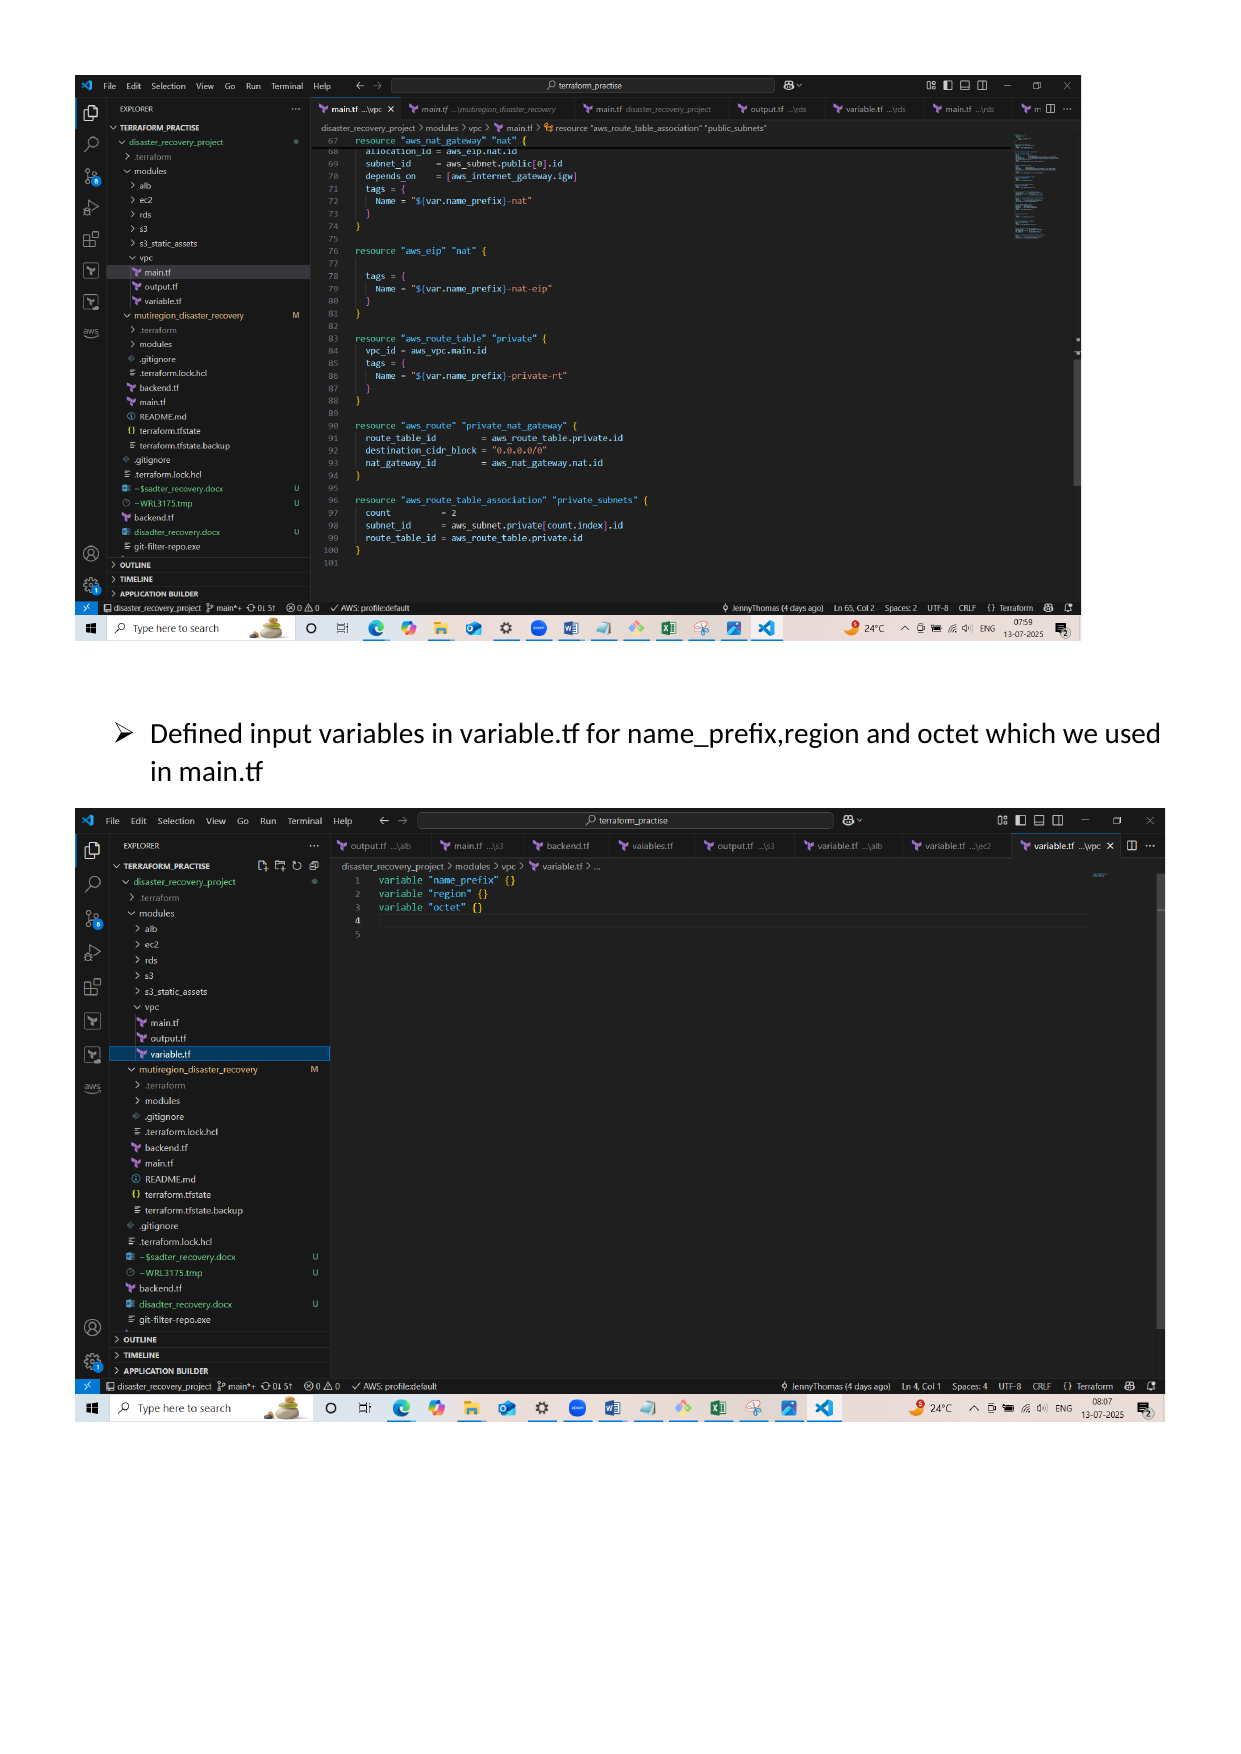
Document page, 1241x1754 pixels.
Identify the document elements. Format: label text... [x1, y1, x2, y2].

list Defined input variables in variable.tf for name_prefix,region and octet which we used in main.tf [112, 715, 1165, 789]
picture [75, 808, 1166, 1422]
picture [75, 75, 1082, 641]
